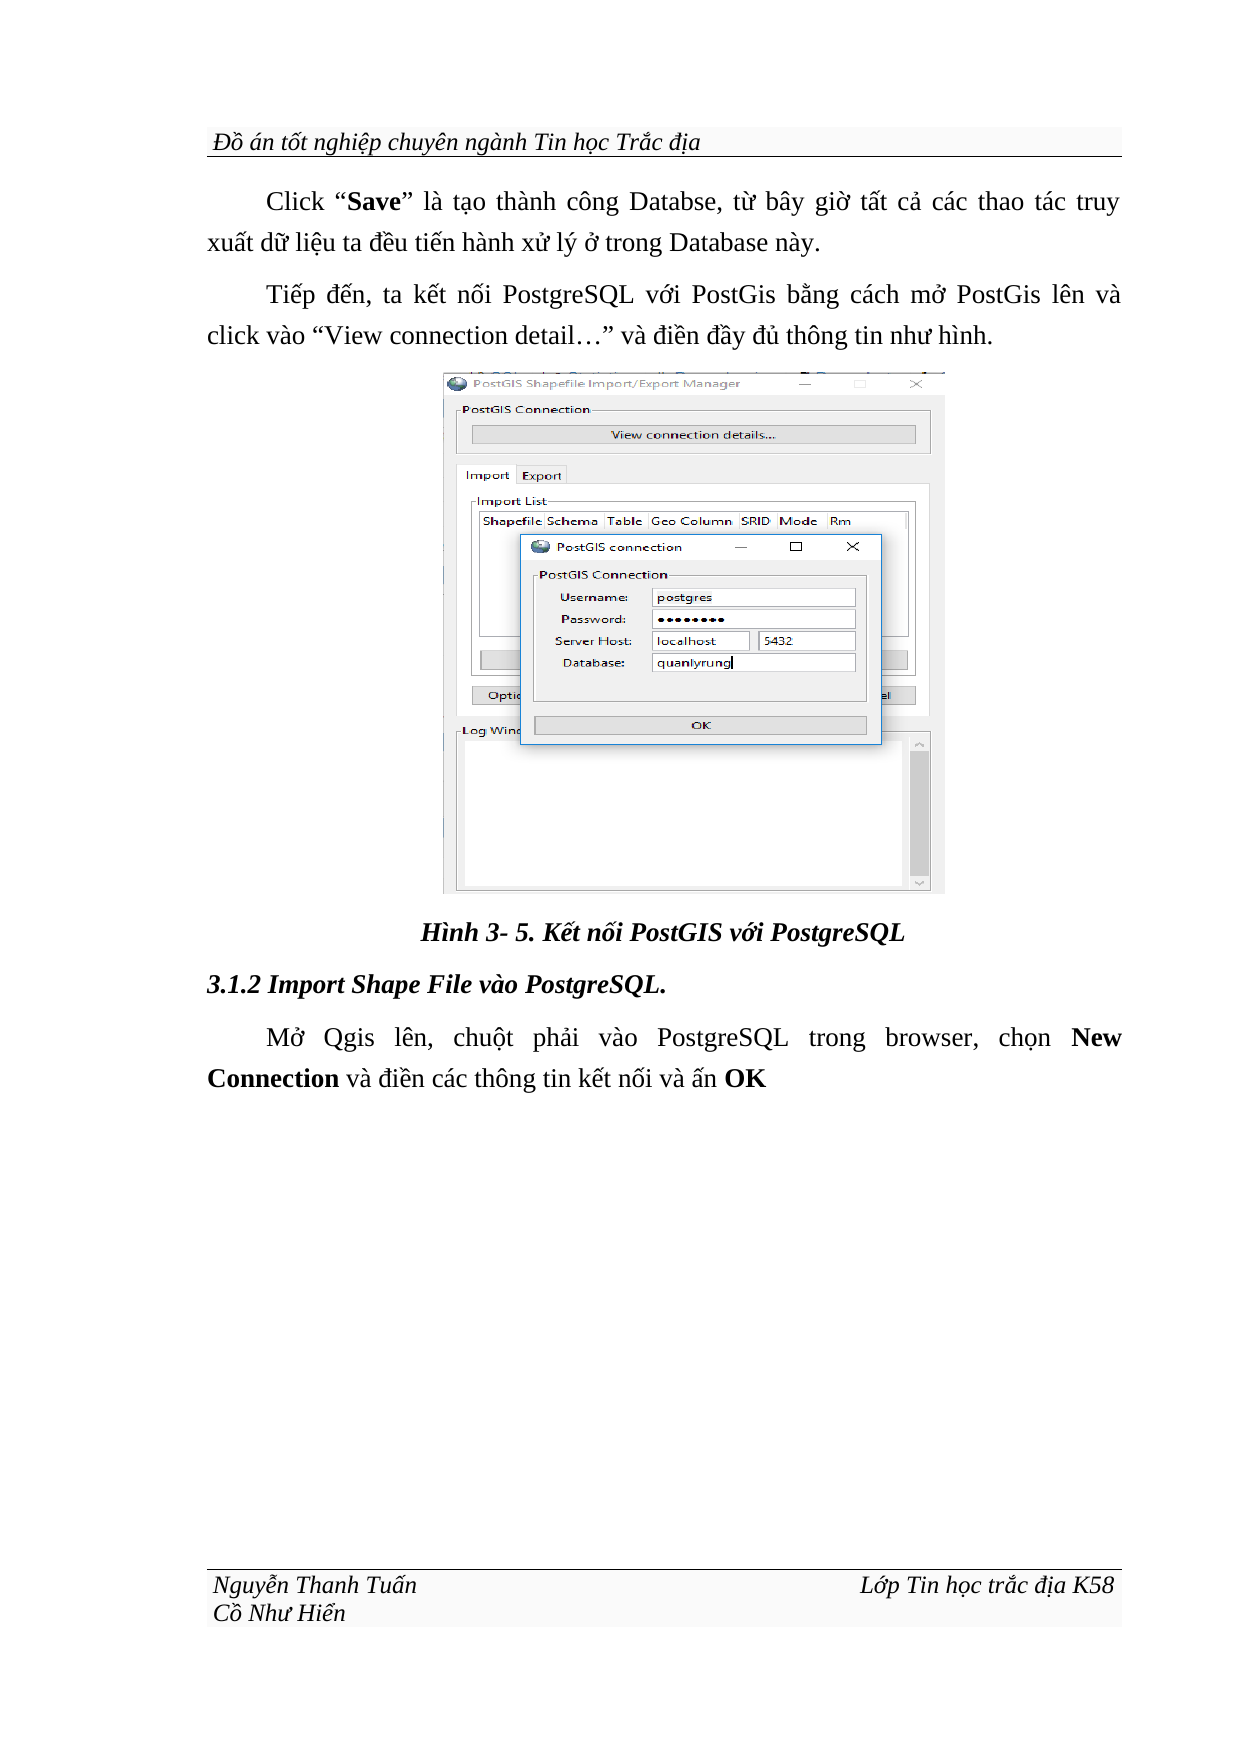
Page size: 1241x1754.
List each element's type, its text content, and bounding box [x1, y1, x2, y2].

text Hình 3- 5. Kết nối PostGIS với PostgreSQL [207, 916, 1122, 947]
text Mở Qgis lên, chuột phải vào PostgreSQL trong browser, chọn New Connection và điền các thông tin kết nối và ấn OK [207, 1021, 1122, 1093]
text Tiếp đến, ta kết nối PostgreSQL với PostGis bằng cách mở PostGis lên và click vào “View connection detail…” và điền đầy đủ thông tin như hình. [207, 279, 1122, 350]
subtitle Import Shape File vào PostgreSQL. [207, 968, 1122, 1000]
text Click “Save” là tạo thành công Databse, từ bây giờ tất cả các thao tác truy xuất dữ liệu ta đều tiến hành xử lý ở trong Database này. [207, 185, 1122, 257]
picture [443, 372, 945, 894]
